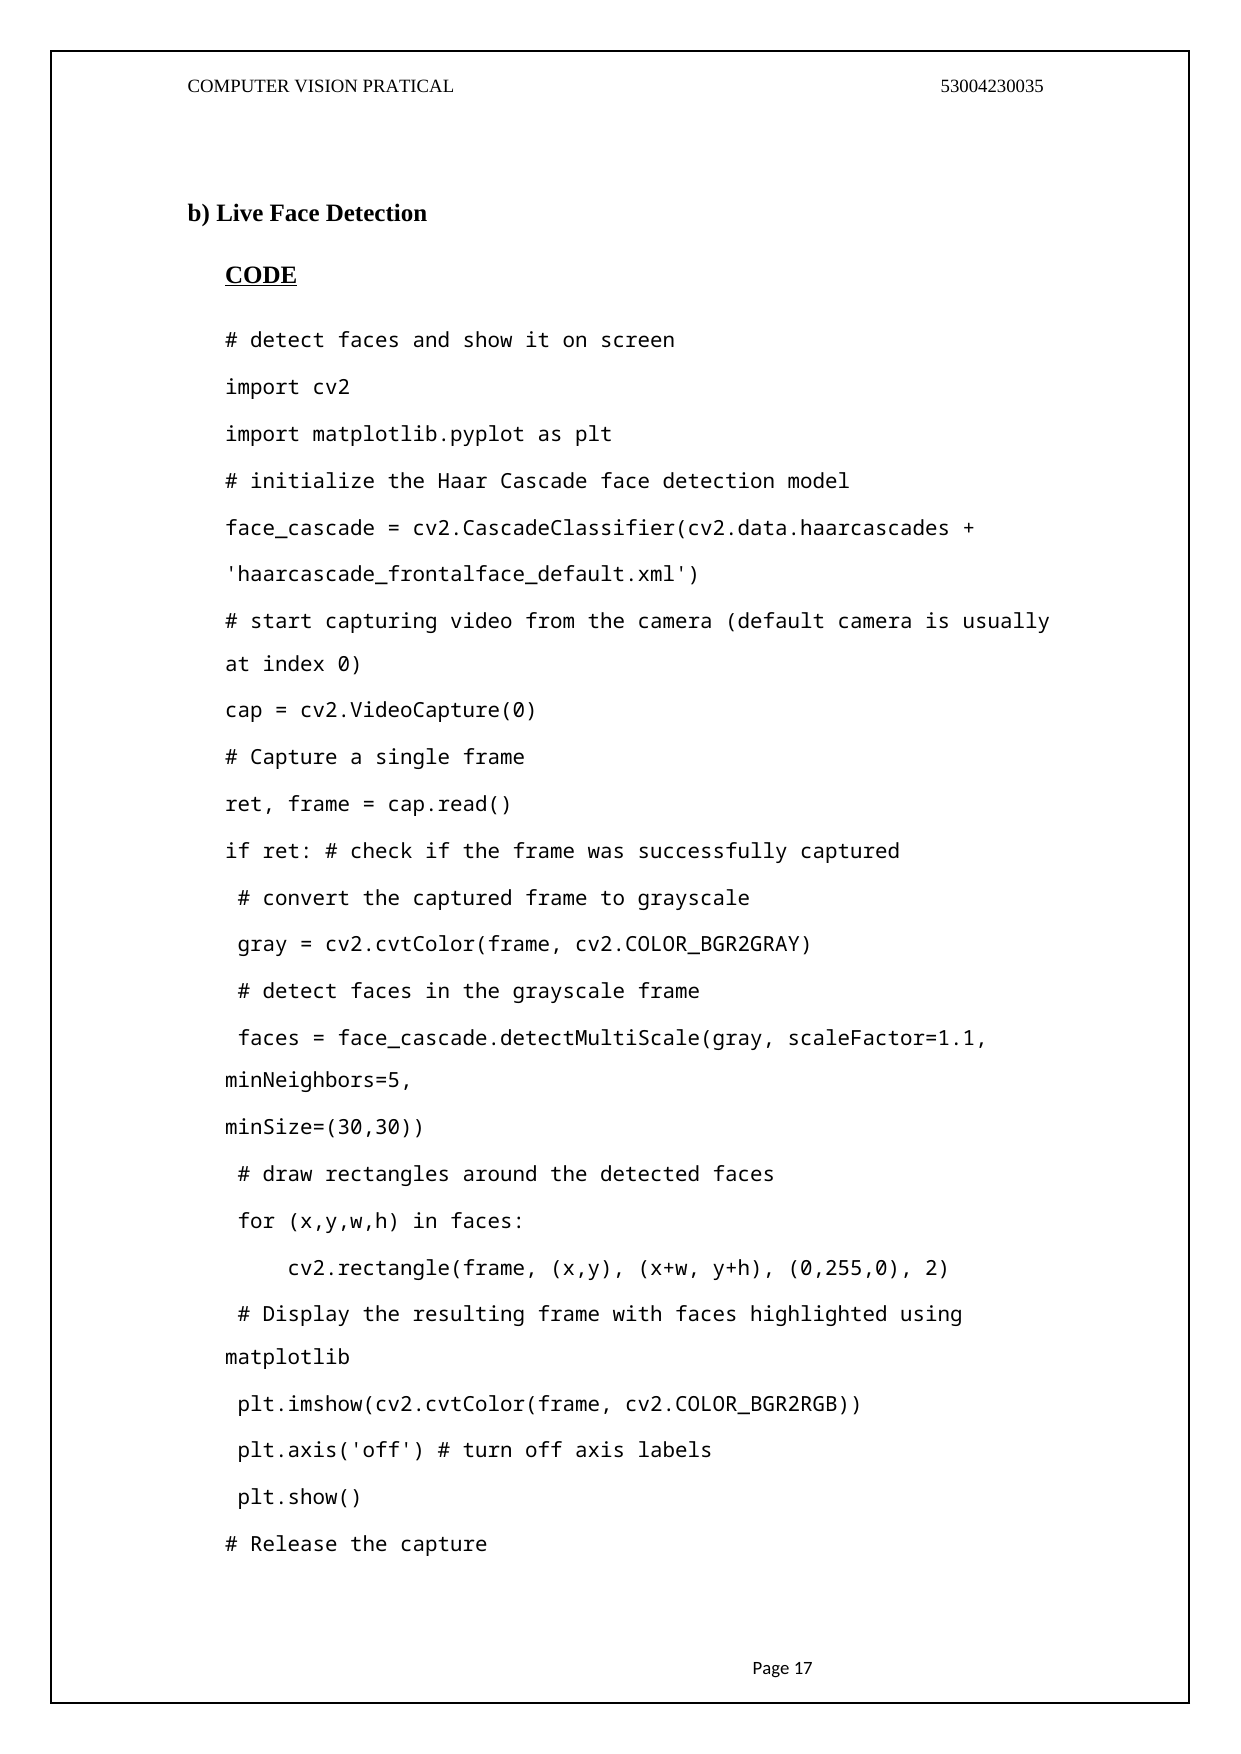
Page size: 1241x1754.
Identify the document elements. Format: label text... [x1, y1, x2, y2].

text for (x,y,w,h) in faces: [225, 1206, 1053, 1234]
text plt.axis('off') # turn off axis labels [225, 1436, 1053, 1464]
text 'haarcascade_frontalface_default.xml') [225, 559, 1053, 588]
text CODE [225, 260, 1053, 288]
text ret, frame = cap.read() [225, 789, 1053, 818]
text minSize=(30,30)) [225, 1112, 1053, 1141]
text plt.show() [225, 1482, 1053, 1511]
text plt.imshow(cv2.cvtColor(frame, cv2.COLOR_BGR2RGB)) [225, 1389, 1053, 1417]
text # Display the resulting frame with faces highlighted using matplotlib [225, 1299, 1053, 1371]
text # start capturing video from the camera (default camera is usually at index 0) [225, 606, 1053, 677]
text face_cascade = cv2.CascadeClassifier(cv2.data.haarcascades + [225, 513, 1053, 541]
text # convert the captured frame to grayscale [225, 883, 1053, 911]
text gray = cv2.cvtColor(frame, cv2.COLOR_BGR2GRAY) [225, 929, 1053, 958]
text cv2.rectangle(frame, (x,y), (x+w, y+h), (0,255,0), 2) [225, 1253, 1053, 1281]
text # Release the capture [225, 1529, 1053, 1558]
text # initialize the Haar Cascade face detection model [225, 466, 1053, 494]
text import matplotlib.pyplot as plt [225, 419, 1053, 448]
text # Capture a single frame [225, 742, 1053, 771]
text # draw rectangles around the detected faces [225, 1159, 1053, 1188]
text # detect faces and show it on screen [225, 326, 1053, 354]
list Live Face Detection [187, 198, 1053, 227]
text faces = face_cascade.detectMultiScale(gray, scaleFactor=1.1, minNeighbors=5, [225, 1023, 1053, 1094]
text # detect faces in the grayscale frame [225, 976, 1053, 1005]
text import cv2 [225, 372, 1053, 401]
text if ret: # check if the frame was successfully captured [225, 836, 1053, 864]
text cap = cv2.VideoCapture(0) [225, 696, 1053, 724]
